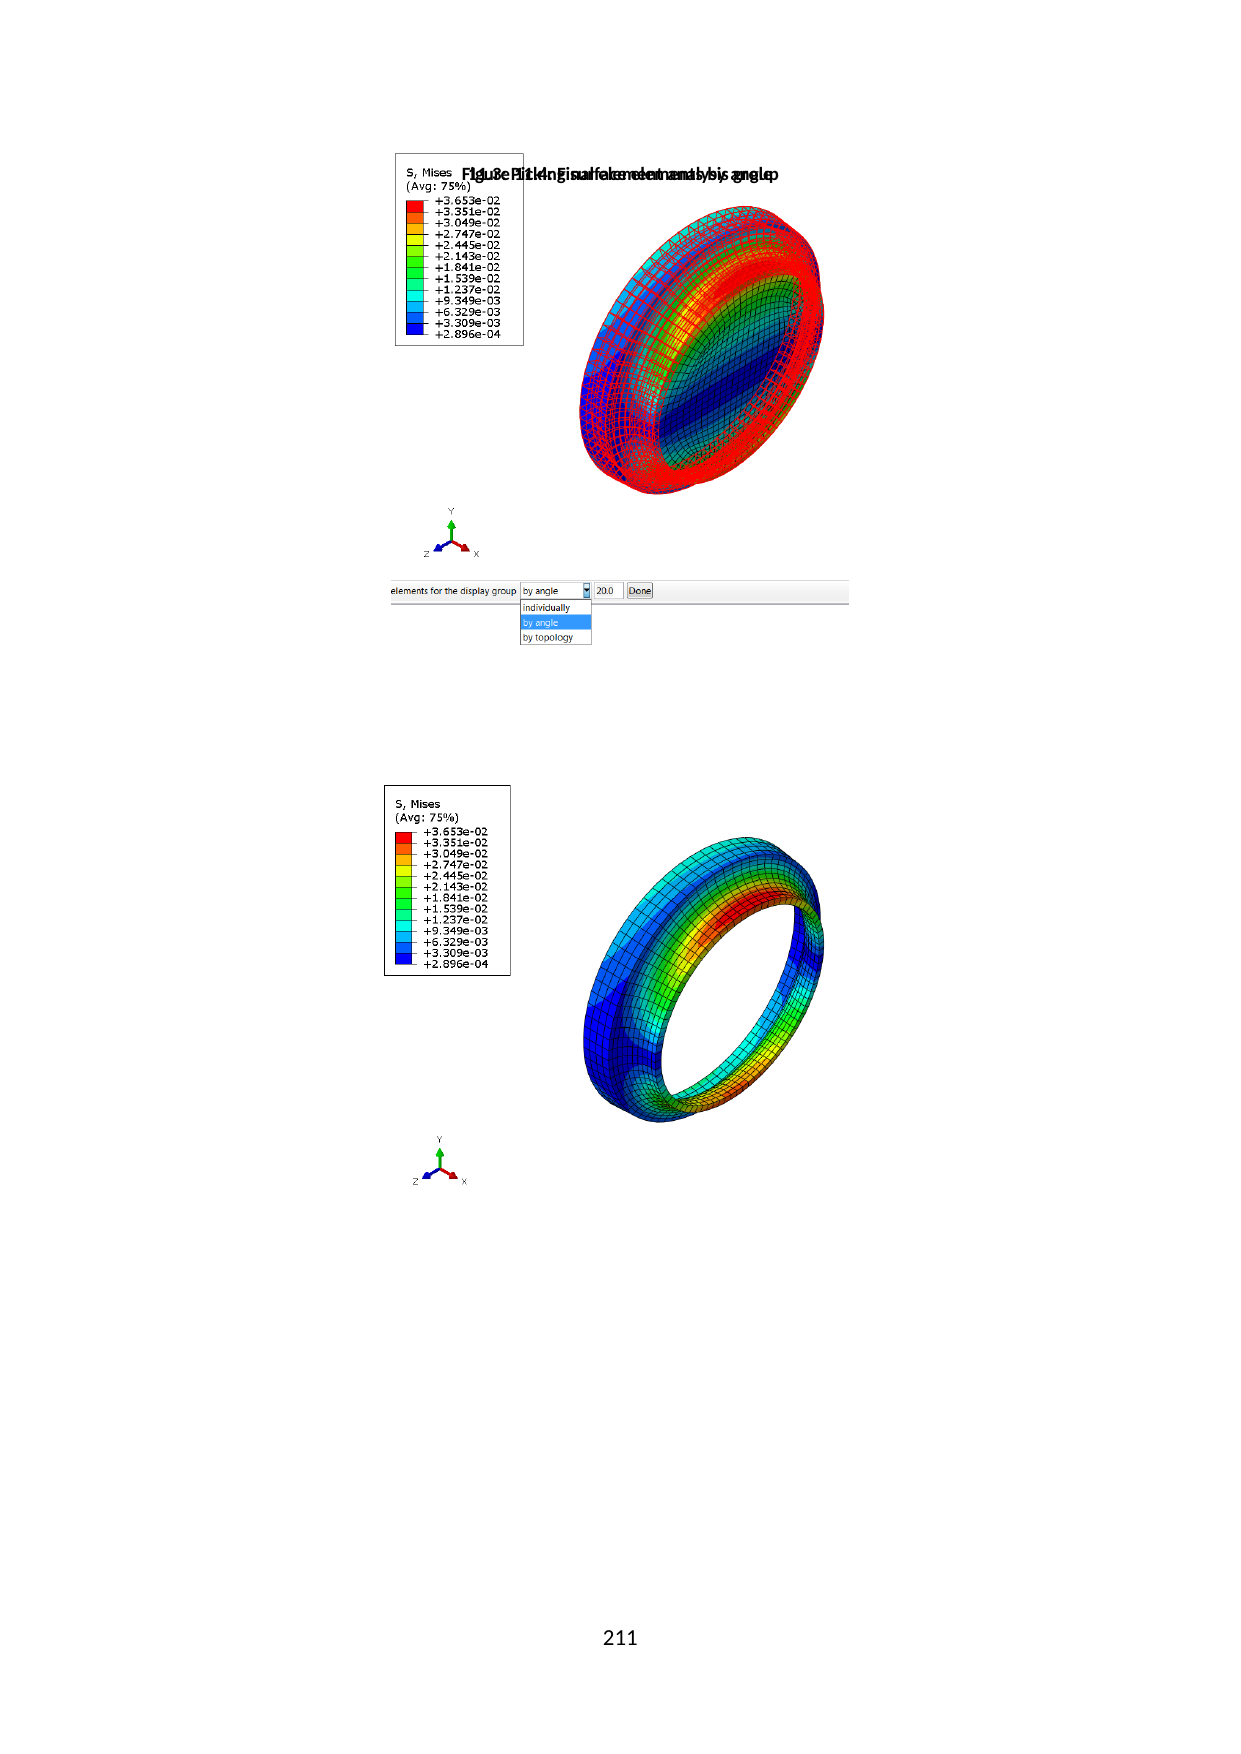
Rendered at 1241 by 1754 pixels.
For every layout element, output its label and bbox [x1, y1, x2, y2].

picture [391, 149, 849, 657]
picture [379, 780, 861, 1199]
